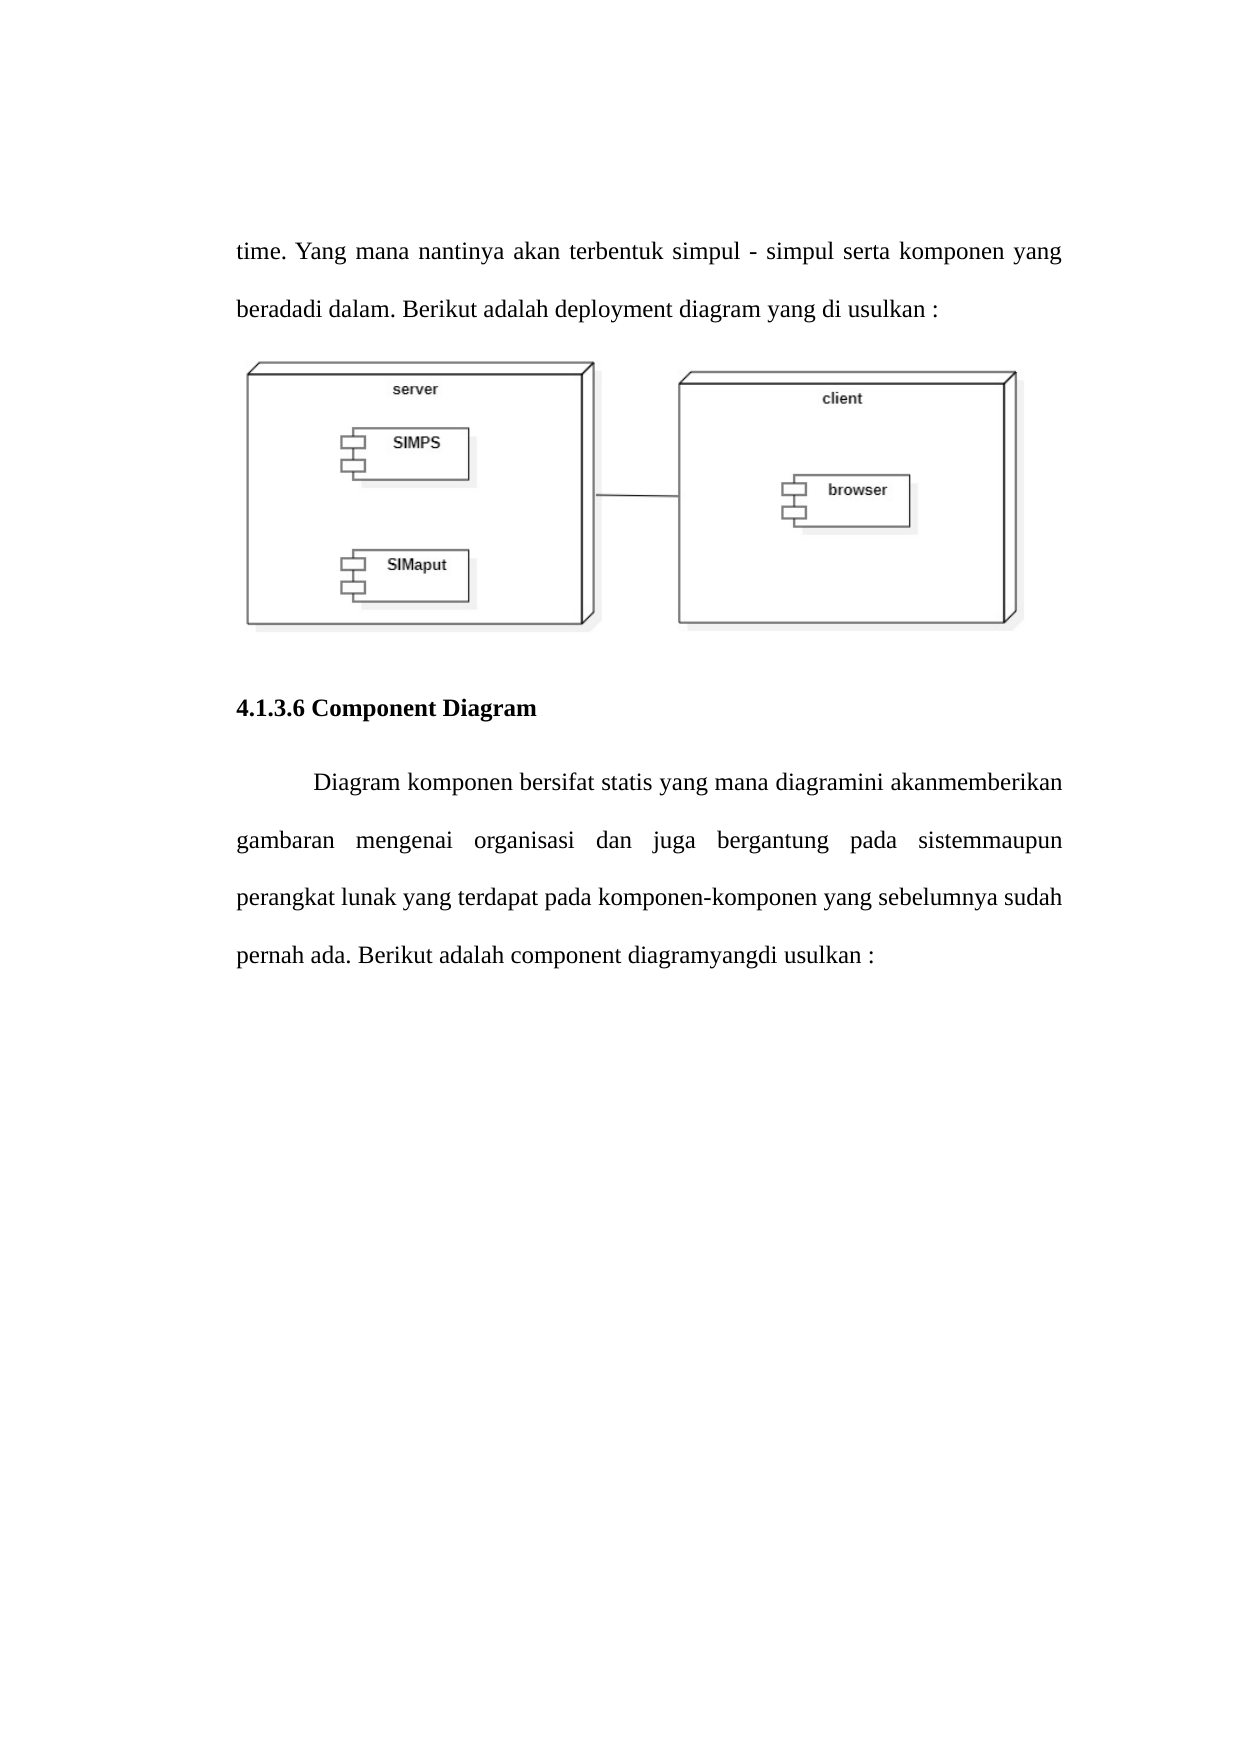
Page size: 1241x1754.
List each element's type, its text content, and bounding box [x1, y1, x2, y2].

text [236, 236, 1063, 322]
text Diagram komponen bersifat statis yang mana diagramini akanmemberikan gambaran mengenai organisasi dan juga bergantung pada sistemmaupun perangkat lunak yang terdapat pada komponen-komponen yang sebelumnya sudah pernah ada. Berikut adalah component diagramyangdi usulkan : [236, 767, 1063, 968]
picture [236, 351, 1063, 672]
list Component Diagram [236, 693, 1063, 722]
